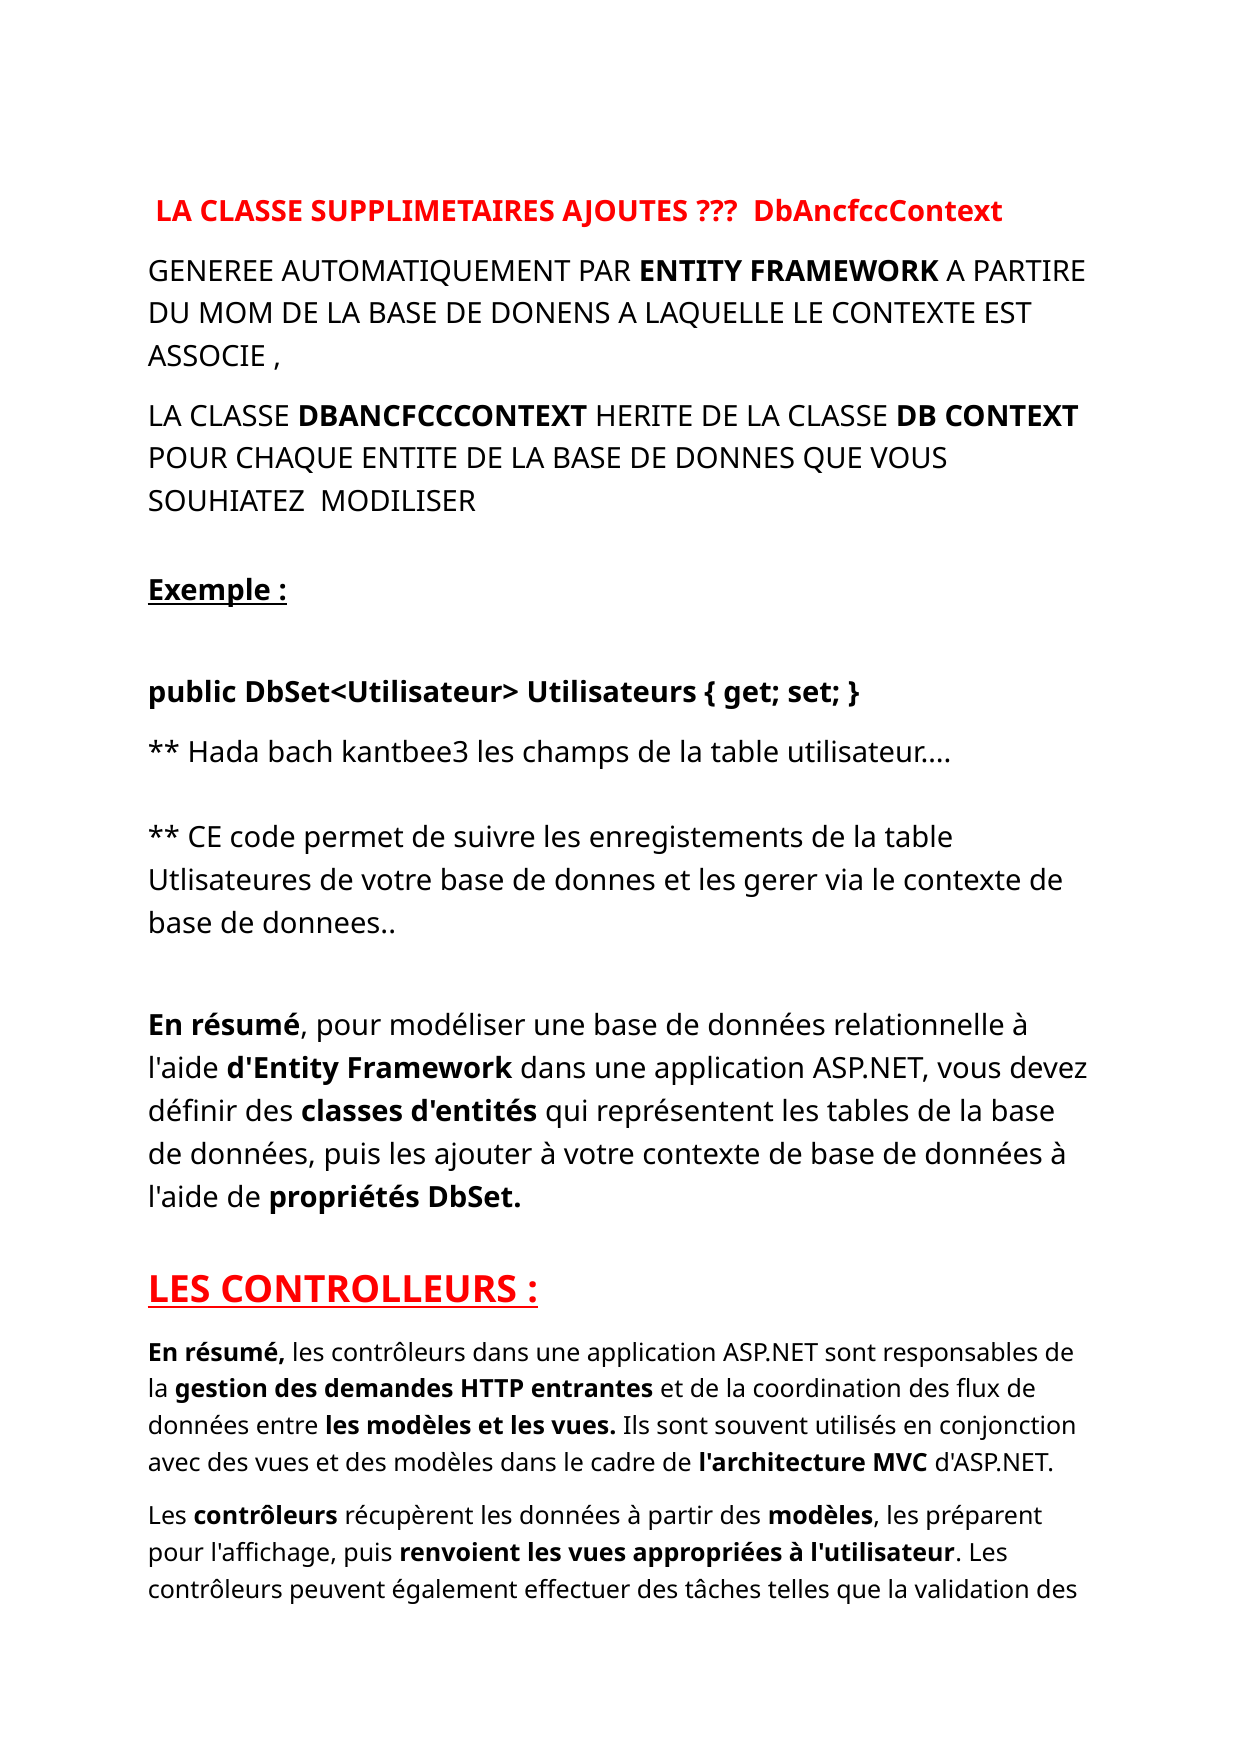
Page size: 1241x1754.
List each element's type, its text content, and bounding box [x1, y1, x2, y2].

text public DbSet<Utilisateur> Utilisateurs { get; set; } [148, 629, 1093, 711]
text En résumé, pour modéliser une base de données relationnelle à l'aide d'Entity Framework dans une application ASP.NET, vous devez définir des classes d'entités qui représentent les tables de la base de données, puis les ajouter à votre contexte de base de données à l'aide de propriétés DbSet. LES CONTROLLEURS : [148, 962, 1093, 1313]
text LA CLASSE DBANCFCCCONTEXT HERITE DE LA CLASSE DB CONTEXT POUR CHAQUE ENTITE DE LA BASE DE DONNES QUE VOUS SOUHIATEZ MODILISER [148, 395, 1093, 551]
text LA CLASSE SUPPLIMETAIRES AJOUTES ??? DbAncfccContext [148, 148, 1093, 230]
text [148, 1498, 1093, 1606]
text En résumé, les contrôleurs dans une application ASP.NET sont responsables de la gestion des demandes HTTP entrantes et de la coordination des flux de données entre les modèles et les vues. Ils sont souvent utilisés en conjonction avec des vues et des modèles dans le cadre de l'architecture MVC d'ASP.NET. [148, 1334, 1093, 1479]
text ** Hada bach kantbee3 les champs de la table utilisateur…. ** CE code permet de suivre les enregistements de la table Utlisateures de votre base de donnes et les gerer via le contexte de base de donnees.. [148, 731, 1093, 942]
text GENEREE AUTOMATIQUEMENT PAR ENTITY FRAMEWORK A PARTIRE DU MOM DE LA BASE DE DONENS A LAQUELLE LE CONTEXTE EST ASSOCIE , [148, 250, 1093, 375]
text Exemple : [148, 569, 1093, 609]
